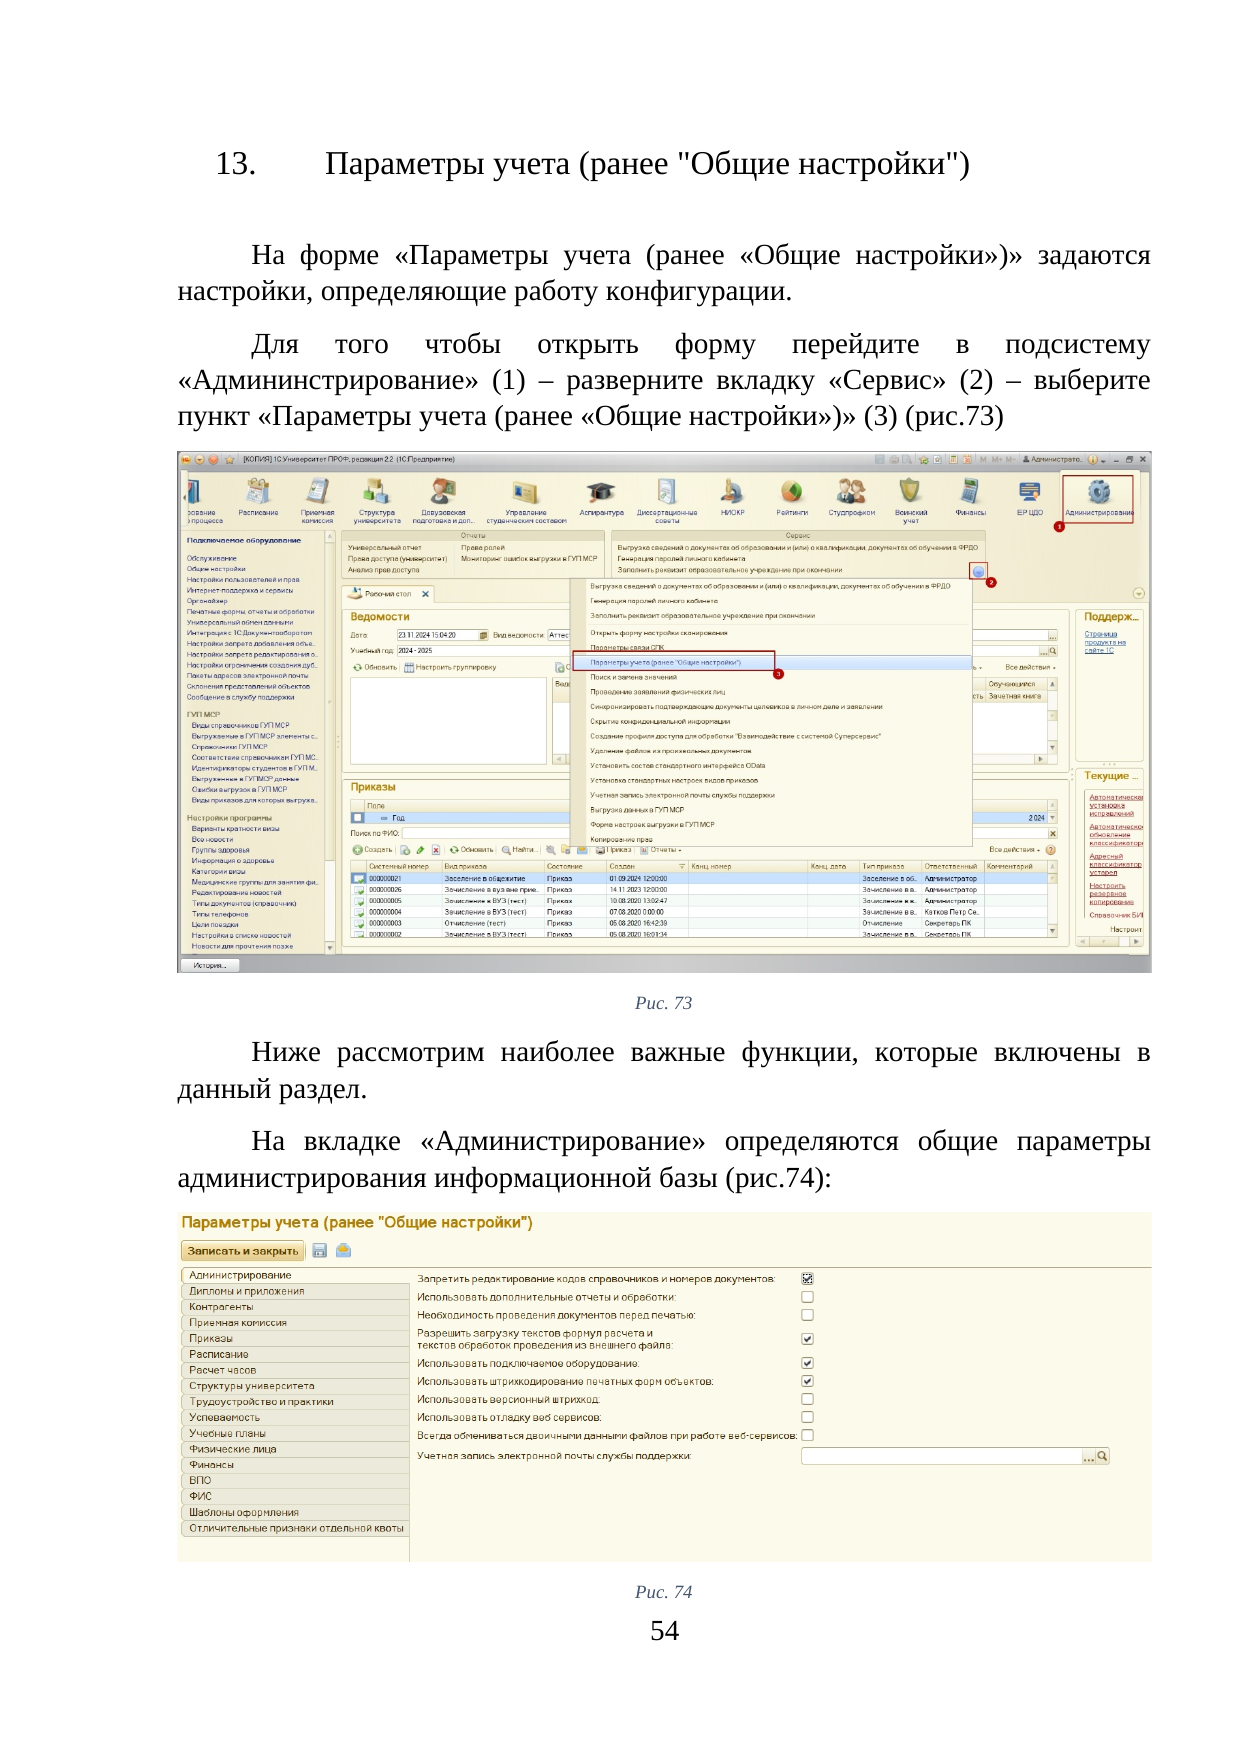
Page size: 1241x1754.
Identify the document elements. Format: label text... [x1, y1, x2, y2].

picture [177, 451, 1152, 973]
text Для того чтобы открыть форму перейдите в подсистему «Админинстрирование» (1) – разверните вкладку «Сервис» (2) – выберите пункт «Параметры учета (ранее «Общие настройки»)» (3) (рис.73) [177, 326, 1152, 432]
text На форме «Параметры учета (ранее «Общие настройки»)» задаются настройки, определяющие работу конфигурации. [177, 237, 1152, 307]
text На вкладке «Администрирование» определяются общие параметры администрирования информационной базы (рис.74): [177, 1123, 1152, 1193]
picture [177, 1212, 1152, 1562]
subtitle Параметры учета (ранее "Общие настройки") [215, 143, 1152, 181]
text Ниже рассмотрим наиболее важные функции, которые включены в данный раздел. [177, 1034, 1152, 1104]
